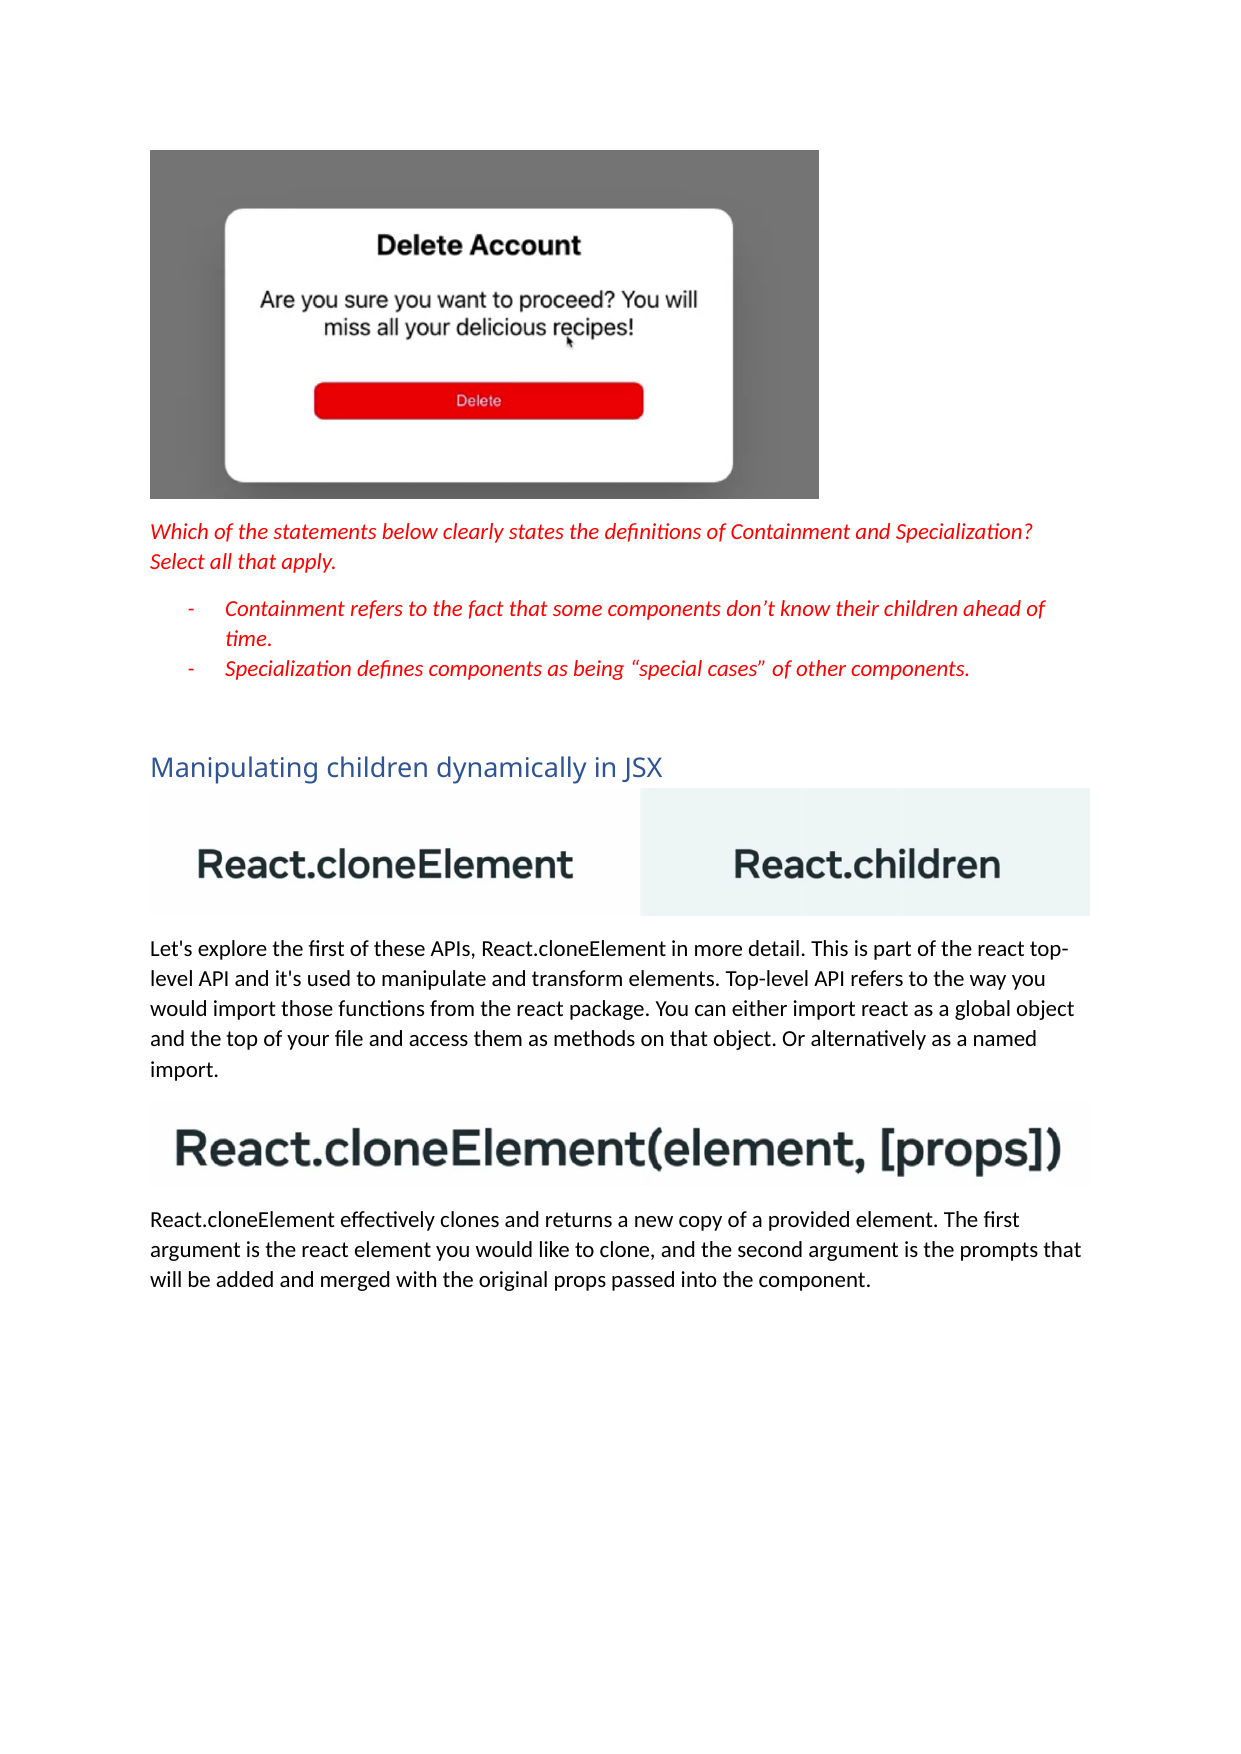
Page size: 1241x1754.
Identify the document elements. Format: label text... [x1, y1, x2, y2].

picture [150, 1101, 1091, 1186]
text Let's explore the first of these APIs, React.cloneElement in more detail. This is part of the react top-level API and it's used to manipulate and transform elements. Top-level API refers to the way you would import those functions from the react package. You can either import react as a global object and the top of your file and access them as methods on that object. Or alternatively as a named import. [150, 934, 1090, 1083]
picture [150, 788, 1091, 916]
list Containment refers to the fact that some components don’t know their children ahead of time. [187, 594, 1090, 652]
picture [150, 150, 819, 499]
text Which of the statements below clearly states the definitions of Containment and Specialization? Select all that apply. [150, 517, 1090, 575]
text React.cloneElement effectively clones and returns a new copy of a provided element. The first argument is the react element you would like to clone, and the second argument is the prompts that will be added and merged with the original props passed into the component. [150, 1205, 1090, 1293]
subtitle Manipulating children dynamically in JSX [150, 748, 1090, 785]
list Specialization defines components as being “special cases” of other components. [187, 654, 1090, 683]
